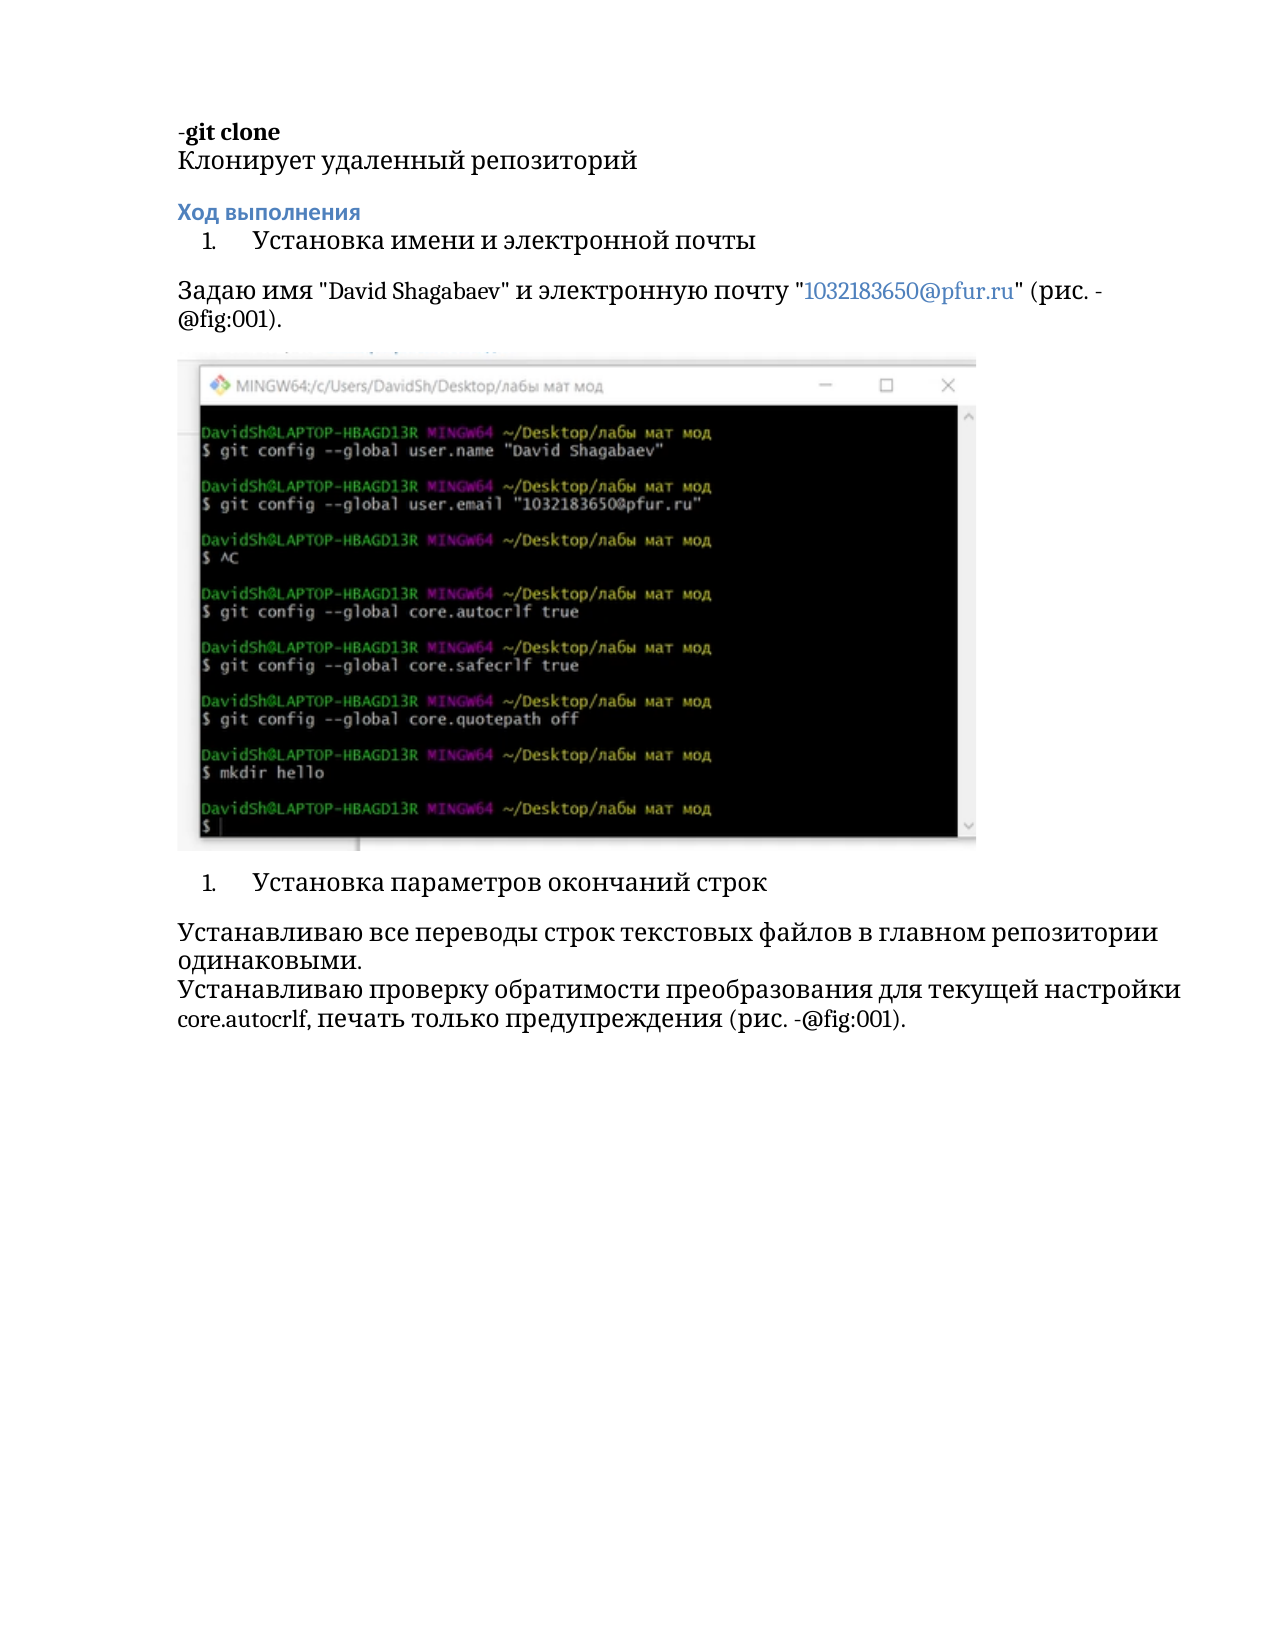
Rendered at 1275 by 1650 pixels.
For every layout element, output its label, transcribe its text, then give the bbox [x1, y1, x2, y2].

list Установка параметров окончаний строк [202, 869, 1186, 898]
text -git clone Клонирует удаленный репозиторий [177, 118, 1186, 176]
text Задаю имя "David Shagabaev" и электронную почту "1032183650@pfur.ru" (рис. -@fig:001). [177, 277, 1186, 334]
picture [177, 352, 977, 851]
list Установка имени и электронной почты [202, 227, 1186, 256]
text Устанавливаю все переводы строк текстовых файлов в главном репозитории одинаковыми. Устанавливаю проверку обратимости преобразования для текущей настройки core.autocrlf, печать только предупреждения (рис. -@fig:001). [177, 918, 1186, 1033]
subtitle Ход выполнения [177, 196, 1186, 227]
